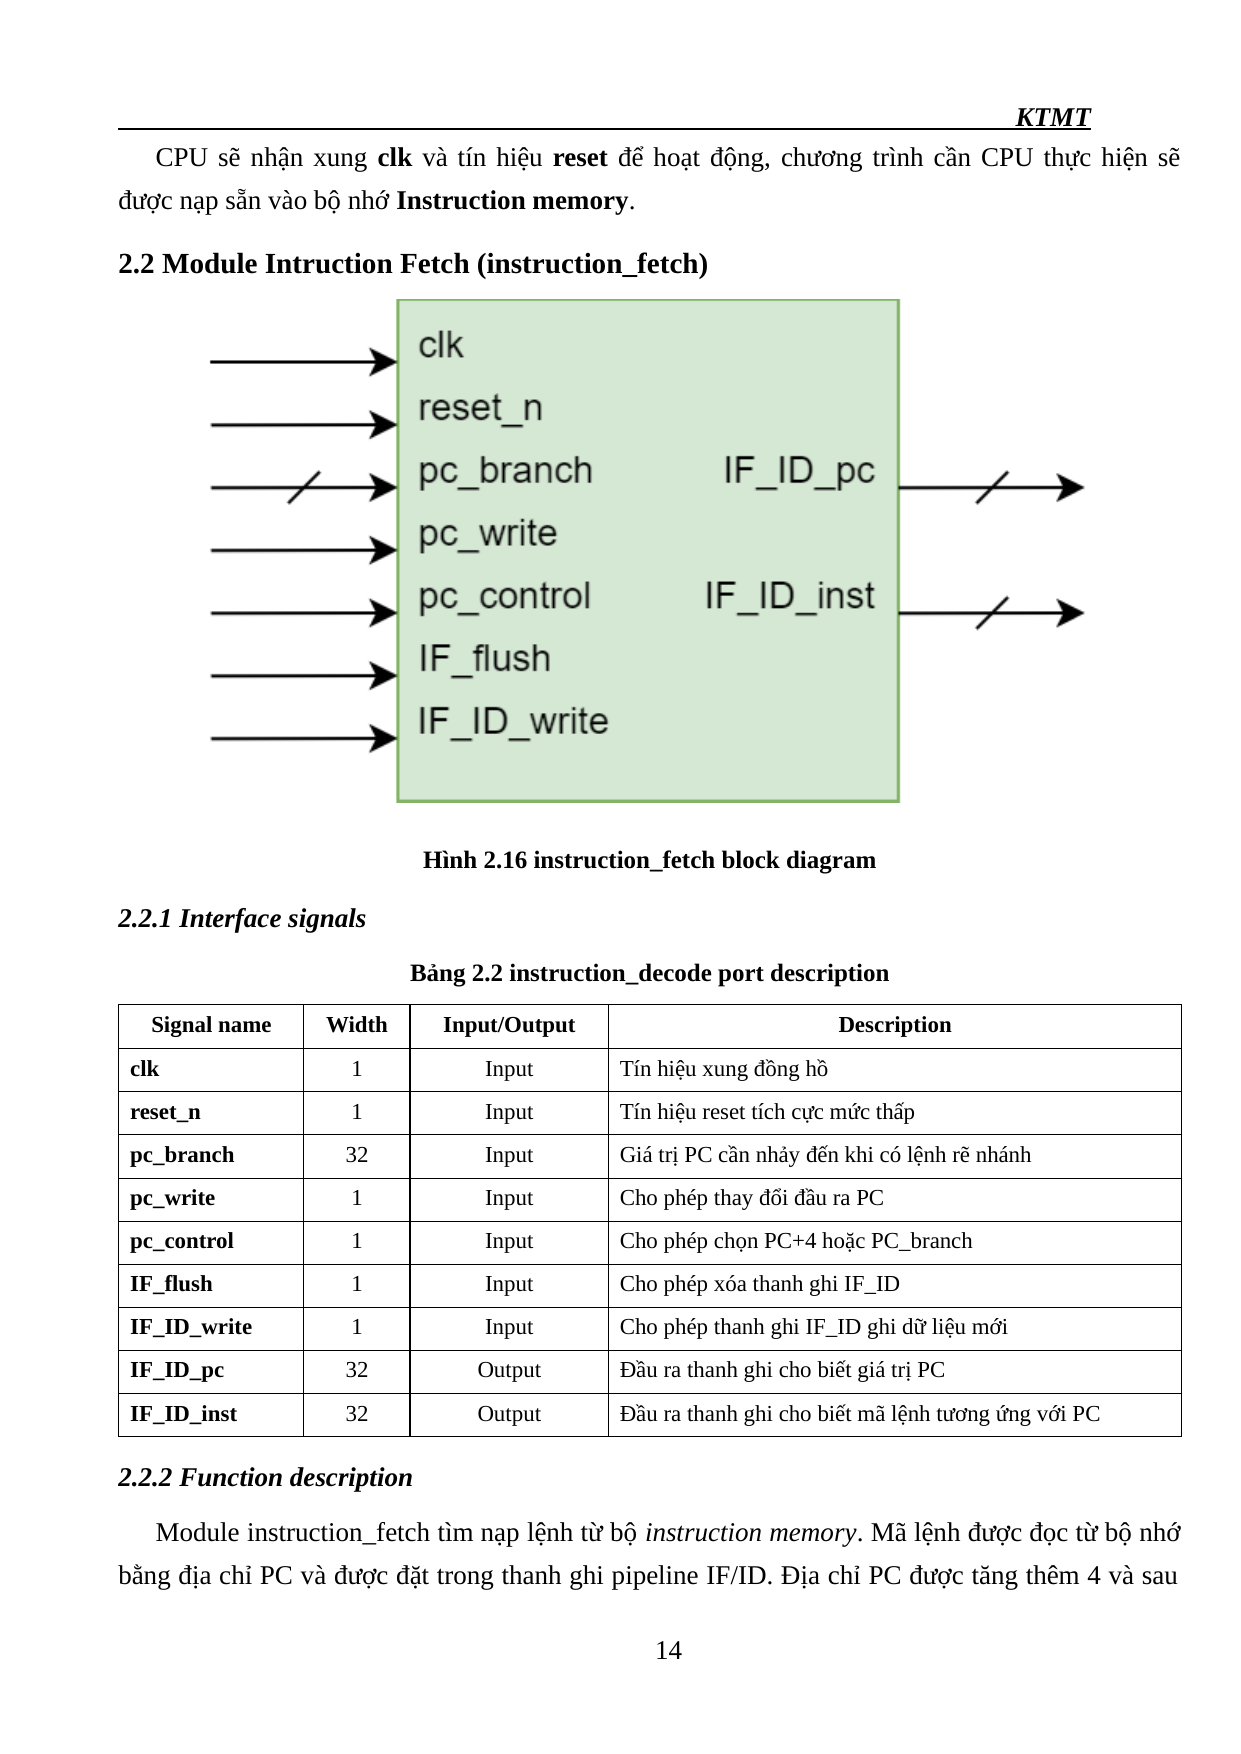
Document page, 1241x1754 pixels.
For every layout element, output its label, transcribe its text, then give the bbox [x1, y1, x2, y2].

table_cell Cho phép xóa thanh ghi IF_ID [609, 1265, 1181, 1307]
table_cell Cho phép thay đổi đầu ra PC [609, 1179, 1181, 1221]
table_cell 1 [304, 1222, 409, 1264]
table_header Signal name [119, 1005, 303, 1048]
table_cell Tín hiệu xung đồng hồ [609, 1049, 1181, 1091]
table_cell Input [411, 1308, 608, 1350]
table_cell pc_branch [119, 1135, 303, 1177]
table_cell pc_write [119, 1179, 303, 1221]
table_cell Input [411, 1049, 608, 1091]
table_cell IF_flush [119, 1265, 303, 1307]
table_cell IF_ID_pc [119, 1351, 303, 1393]
table_cell Input [411, 1265, 608, 1307]
table_cell 32 [304, 1394, 409, 1436]
text Bảng 2.2 instruction_decode port description [118, 954, 1181, 992]
table_cell 1 [304, 1179, 409, 1221]
table_cell 32 [304, 1351, 409, 1393]
table_cell 1 [304, 1049, 409, 1091]
table_cell Đầu ra thanh ghi cho biết mã lệnh tương ứng với PC [609, 1394, 1181, 1436]
table_cell pc_control [119, 1222, 303, 1264]
table_cell Giá trị PC cần nhảy đến khi có lệnh rẽ nhánh [609, 1135, 1181, 1177]
table_cell 1 [304, 1265, 409, 1307]
table_cell 1 [304, 1092, 409, 1134]
table_header Description [609, 1005, 1181, 1048]
table_header Width [304, 1005, 409, 1048]
text CPU sẽ nhận xung clk và tín hiệu reset để hoạt động, chương trình cần CPU thực hiện sẽ được nạp sẵn vào bộ nhớ Instruction memory. [118, 138, 1181, 219]
table_cell IF_ID_inst [119, 1394, 303, 1436]
picture [187, 299, 1113, 803]
table_cell Tín hiệu reset tích cực mức thấp [609, 1092, 1181, 1134]
table_cell Input [411, 1179, 608, 1221]
subtitle Module Intruction Fetch (instruction_fetch) [118, 244, 1181, 282]
table_cell Input [411, 1222, 608, 1264]
table_cell Output [411, 1351, 608, 1393]
table_cell 1 [304, 1308, 409, 1350]
table_cell Cho phép chọn PC+4 hoặc PC_branch [609, 1222, 1181, 1264]
table_cell Output [411, 1394, 608, 1436]
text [118, 1513, 1181, 1593]
table_cell Đầu ra thanh ghi cho biết giá trị PC [609, 1351, 1181, 1393]
table_cell reset_n [119, 1092, 303, 1134]
table_cell IF_ID_write [119, 1308, 303, 1350]
table_header Input/Output [411, 1005, 608, 1048]
subtitle Function description [118, 1458, 1181, 1496]
subtitle Interface signals [118, 899, 1181, 937]
table_cell Input [411, 1092, 608, 1134]
table_cell 32 [304, 1135, 409, 1177]
table_cell clk [119, 1049, 303, 1091]
table_cell Input [411, 1135, 608, 1177]
table_cell Cho phép thanh ghi IF_ID ghi dữ liệu mới [609, 1308, 1181, 1350]
